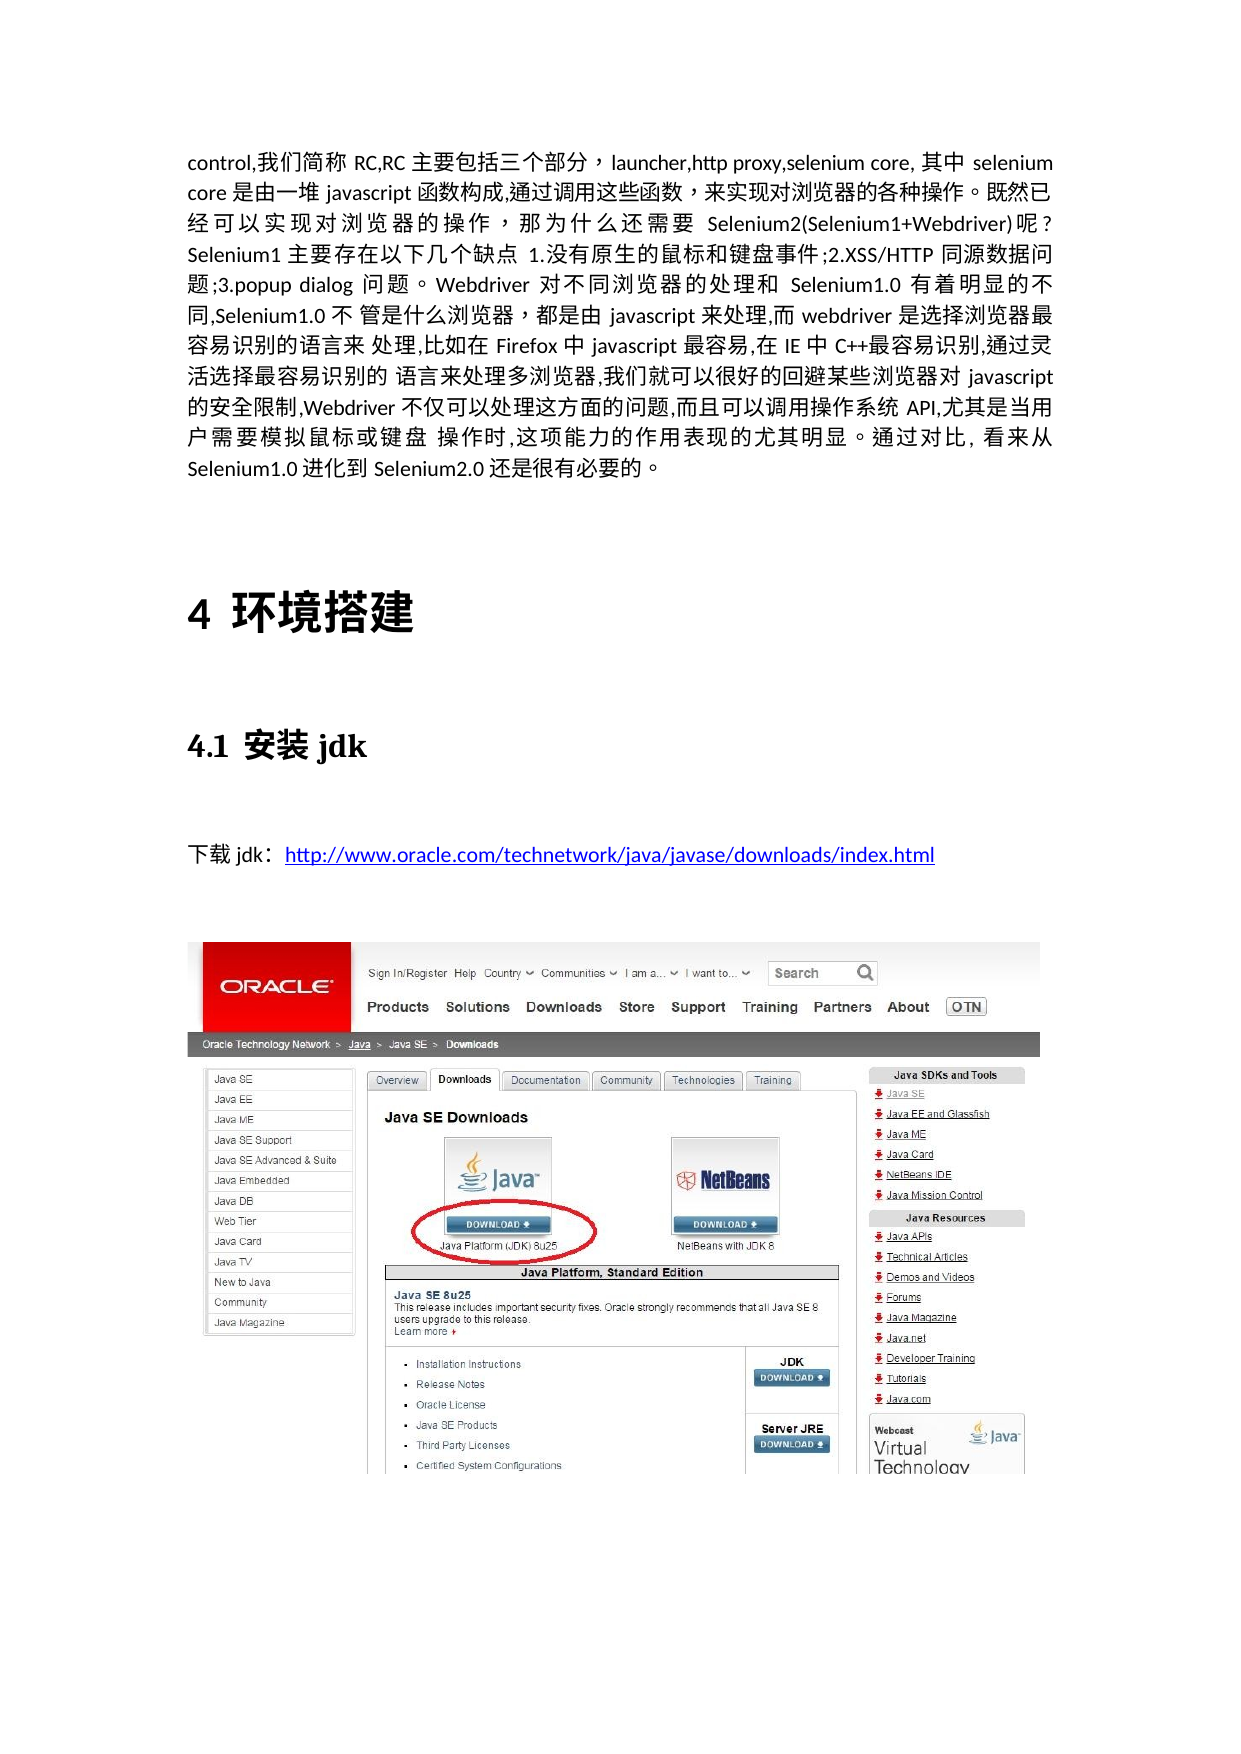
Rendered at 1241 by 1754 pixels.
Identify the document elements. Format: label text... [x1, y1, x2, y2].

text 下载 jdk：http://www.oracle.com/technetwork/java/javase/downloads/index.html [187, 837, 1065, 868]
subtitle 4 环境搭建 [187, 581, 1065, 643]
subtitle 安装 jdk [187, 722, 1065, 768]
picture [187, 942, 1040, 1474]
text control,我们简称 RC,RC 主要包括三个部分，launcher,http proxy,selenium core, 其中 selenium core 是由一堆 javascript 函数构成,通过调用这些函数，来实现对浏览器的各种操作。既然已 经可以实现对浏览器的操作，那为什么还需要 Selenium2(Selenium1+Webdriver)呢? Selenium1 主要存在以下几个缺点 1.没有原生的鼠标和键盘事件;2.XSS/HTTP 同源数据问题;3.popup dialog 问题。Webdriver 对不同浏览器的处理和 Selenium1.0 有着明显的不同,Selenium1.0 不 管是什么浏览器，都是由 javascript 来处理,而 webdriver 是选择浏览器最容易识别的语言来 处理,比如在 Firefox 中 javascript 最容易,在 IE 中 C++最容易识别,通过灵活选择最容易识别的 语言来处理多浏览器,我们就可以很好的回避某些浏览器对 javascript 的安全限制,Webdriver 不仅可以处理这方面的问题,而且可以调用操作系统 API,尤其是当用户需要模拟鼠标或键盘 操作时,这项能力的作用表现的尤其明显。通过对比, 看来从 Selenium1.0 进化到 Selenium2.0 还是很有必要的。 [187, 147, 1054, 483]
